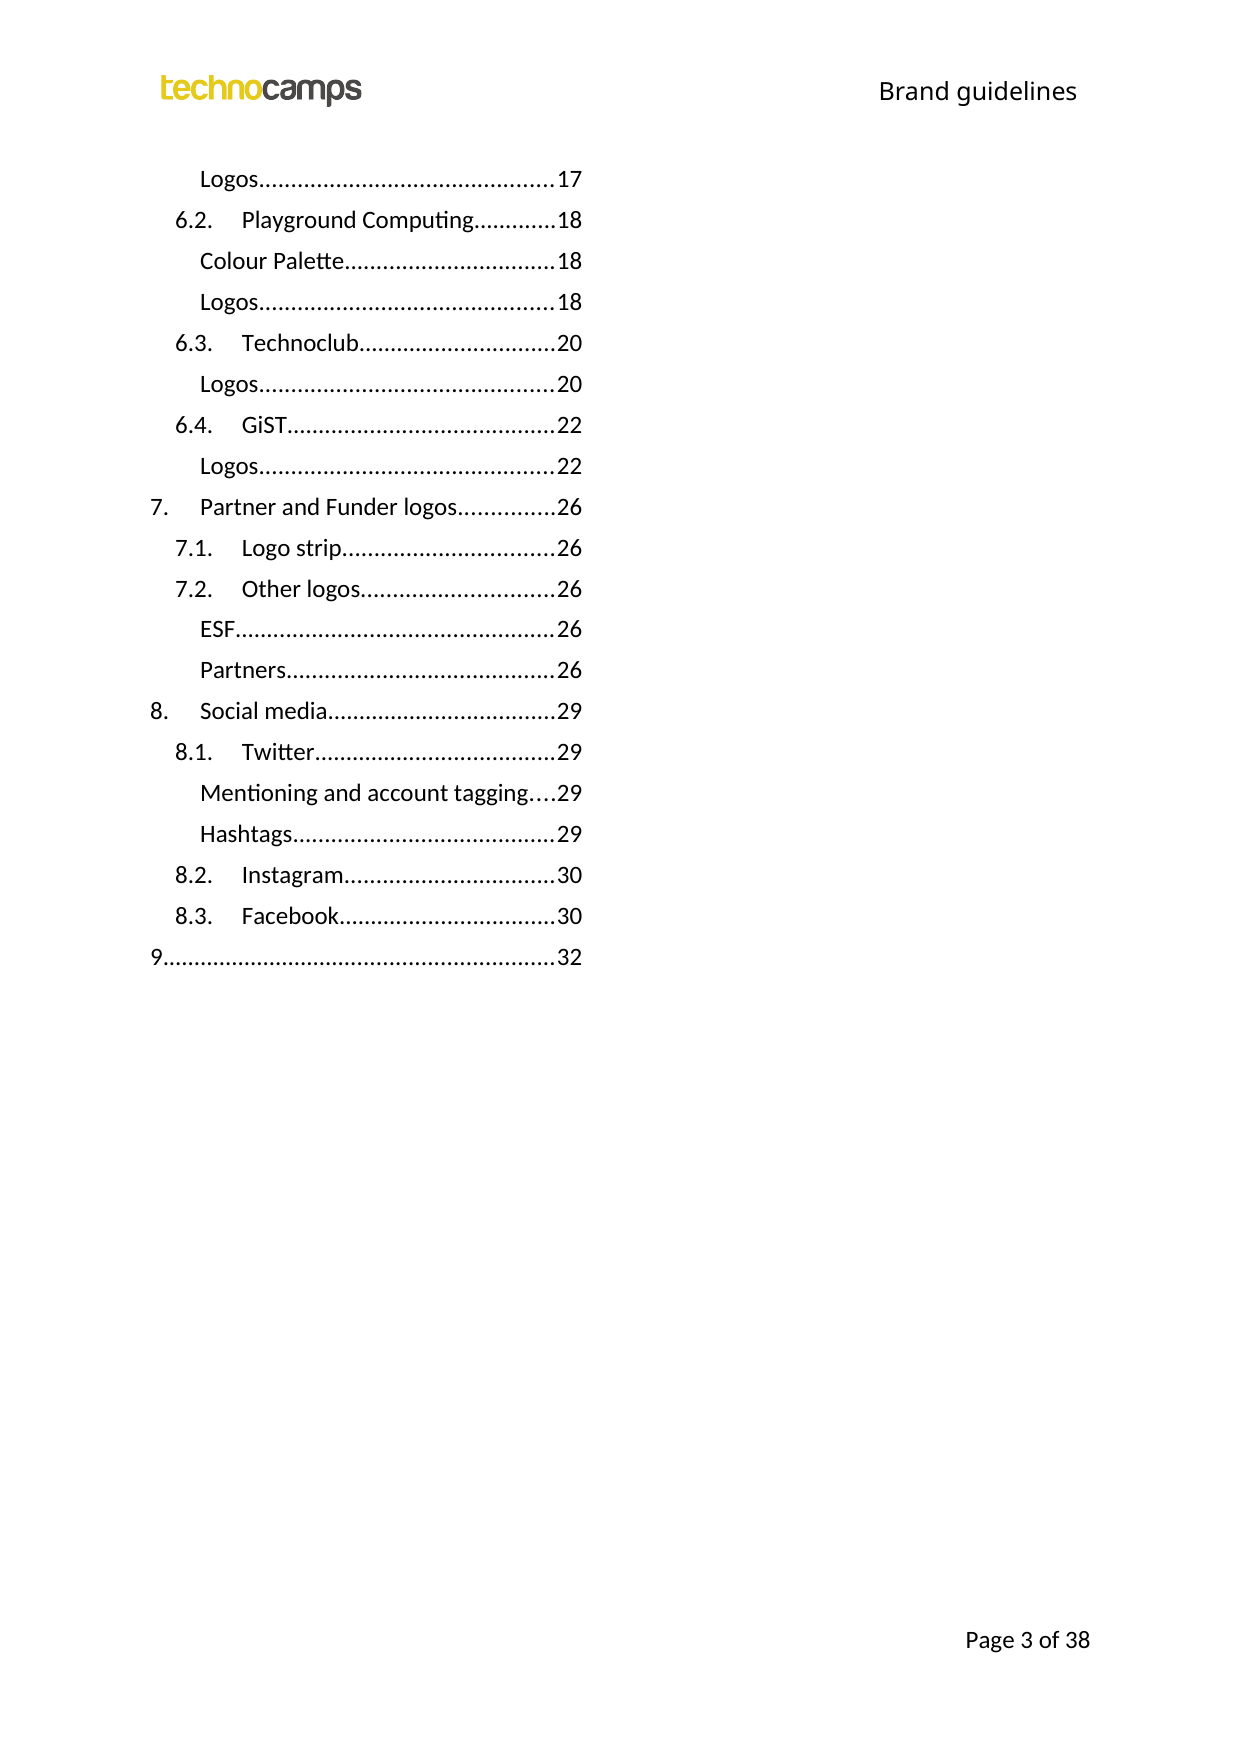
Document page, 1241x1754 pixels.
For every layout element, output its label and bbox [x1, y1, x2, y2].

picture [161, 75, 362, 107]
